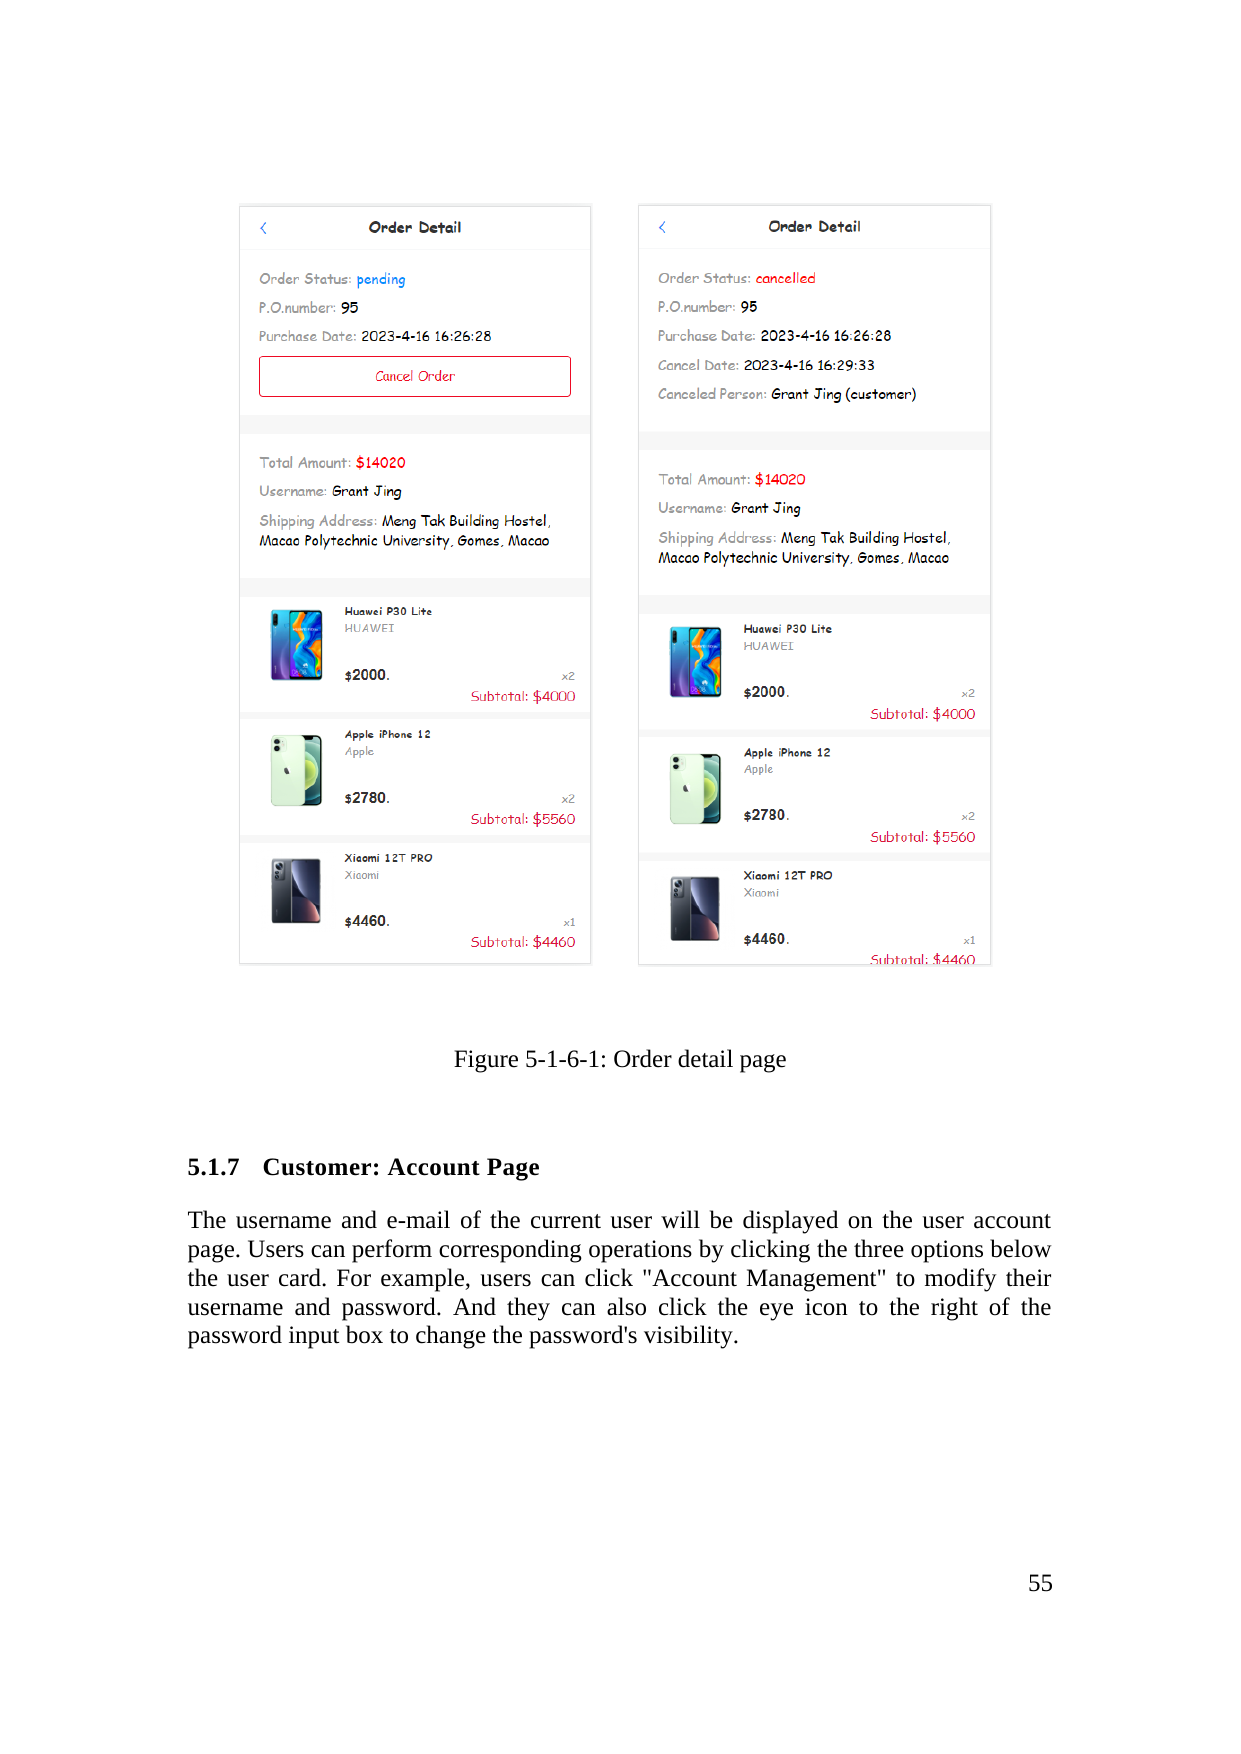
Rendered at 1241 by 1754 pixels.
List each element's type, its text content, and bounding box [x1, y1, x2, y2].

picture [238, 203, 593, 966]
picture [637, 203, 993, 967]
subtitle Customer: Account Page [187, 1152, 1053, 1181]
text Figure 5-1-6-1: Order detail page [187, 1044, 1053, 1073]
text The username and e-mail of the current user will be displayed on the user account page. Users can perform corresponding operations by clicking the three options below the user card. For example, users can click "Account Management" to modify their username and password. And they can also click the eye icon to the right of the password input box to change the password's visibility. [187, 1206, 1053, 1349]
